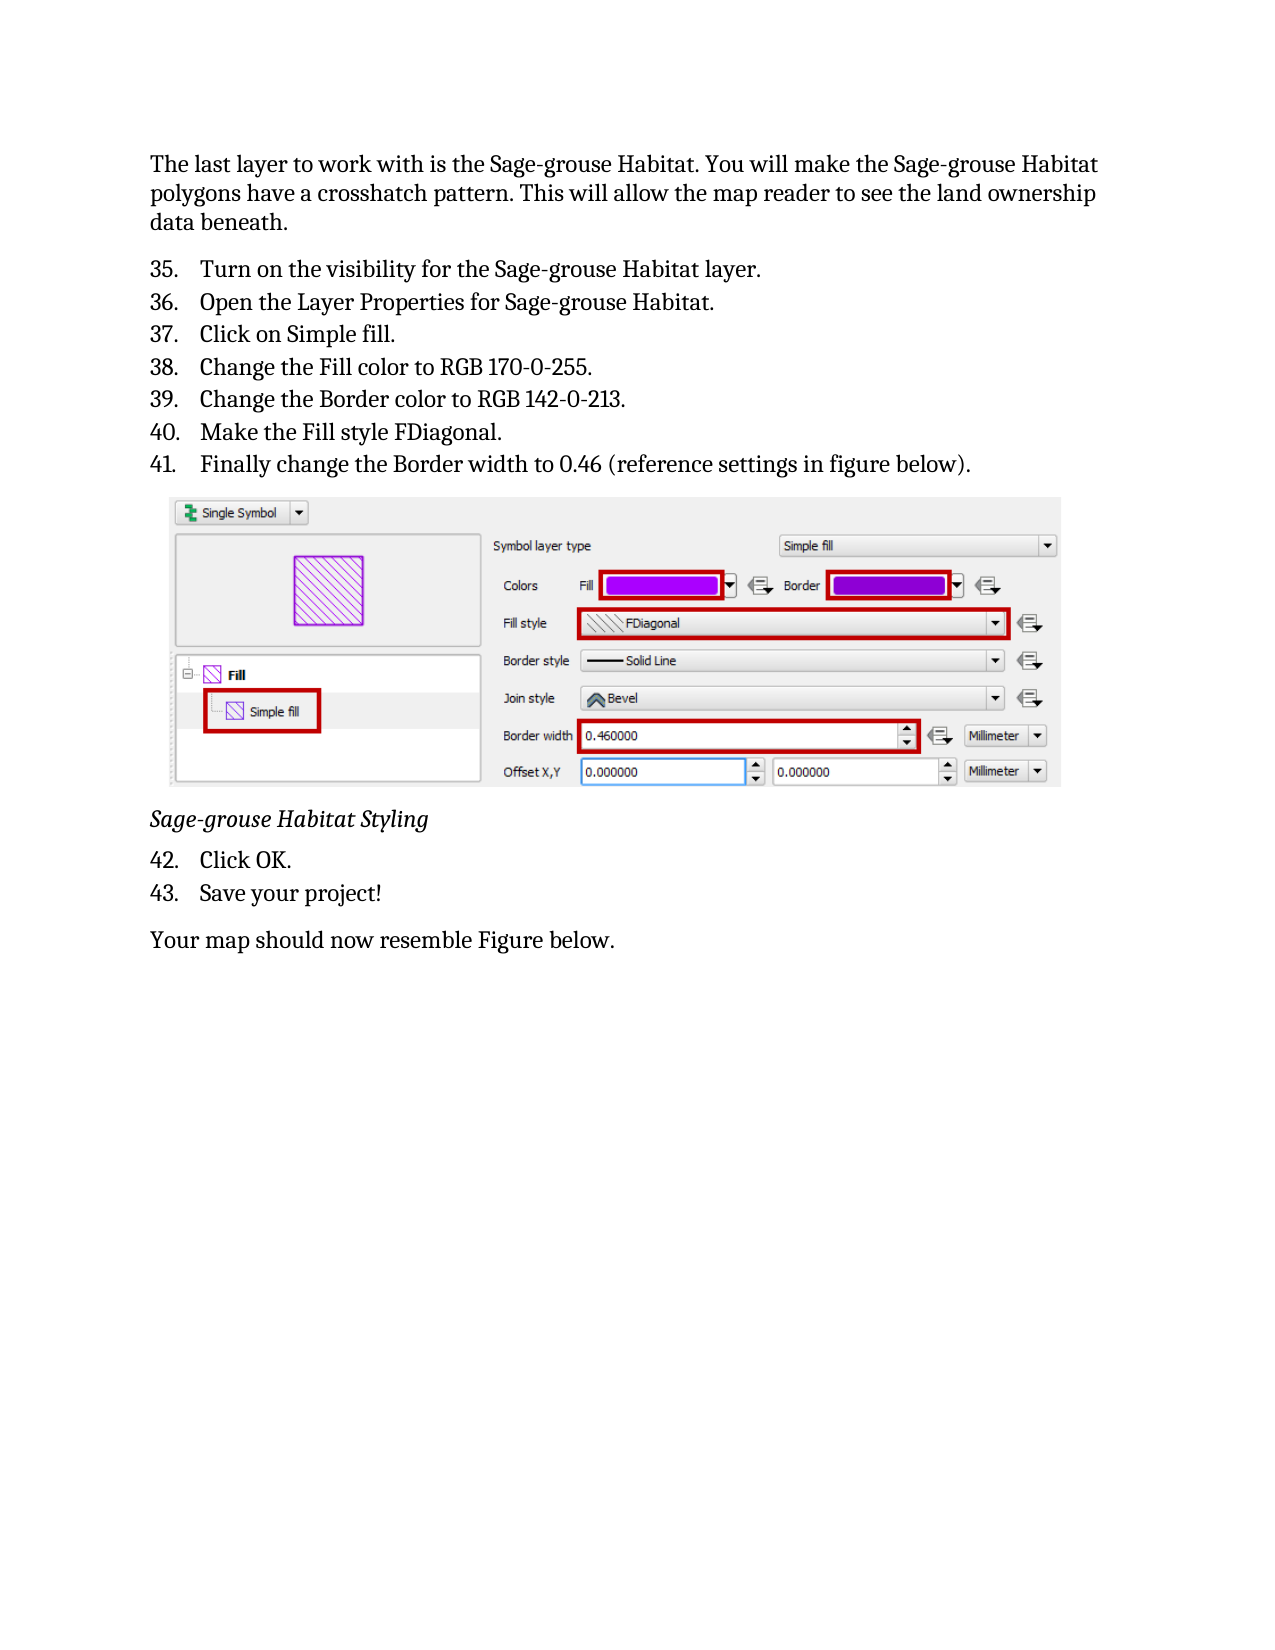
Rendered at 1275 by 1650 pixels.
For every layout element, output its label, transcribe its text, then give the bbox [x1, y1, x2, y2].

list Finally change the Border width to 0.46 (reference settings in figure below). [150, 450, 1125, 479]
text Your map should now resemble Figure below. [150, 926, 1125, 955]
text Sage-grouse Habitat Styling [150, 805, 1125, 834]
list Turn on the visibility for the Sage-grouse Habitat layer. [150, 255, 1125, 284]
picture [168, 497, 1062, 787]
list Save your project! [150, 879, 1125, 908]
list Change the Fill color to RGB 170-0-255. [150, 352, 1125, 381]
list Click OK. [150, 846, 1125, 875]
list Make the Fill style FDiagonal. [150, 417, 1125, 446]
list Change the Border color to RGB 142-0-213. [150, 385, 1125, 414]
text The last layer to work with is the Sage-grouse Habitat. You will make the Sage-grouse Habitat polygons have a crosshatch pattern. This will allow the map reader to see the land ownership data beneath. [150, 150, 1125, 236]
list Click on Simple fill. [150, 320, 1125, 349]
list Open the Layer Properties for Sage-grouse Habitat. [150, 287, 1125, 316]
